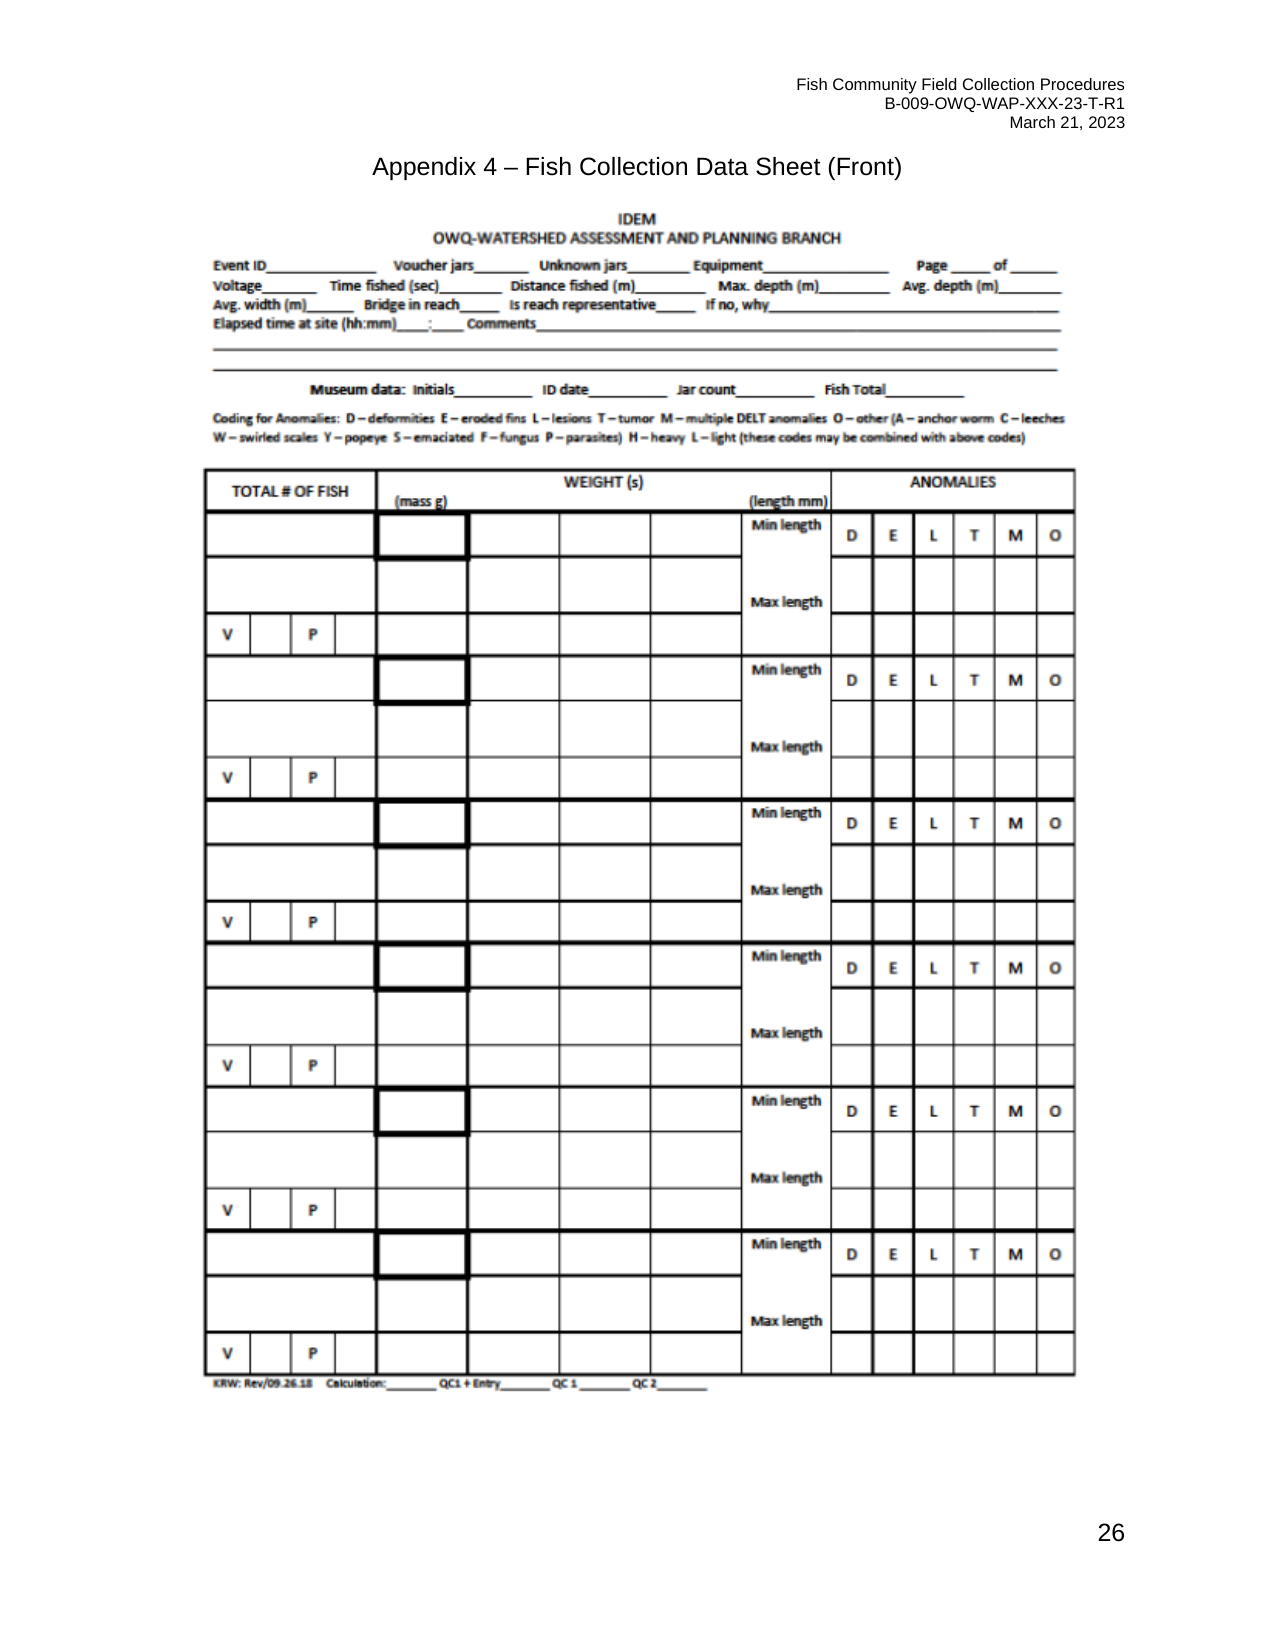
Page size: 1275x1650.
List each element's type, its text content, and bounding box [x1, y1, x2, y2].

text Appendix 4 – Fish Collection Data Sheet (Front) [150, 152, 1125, 180]
